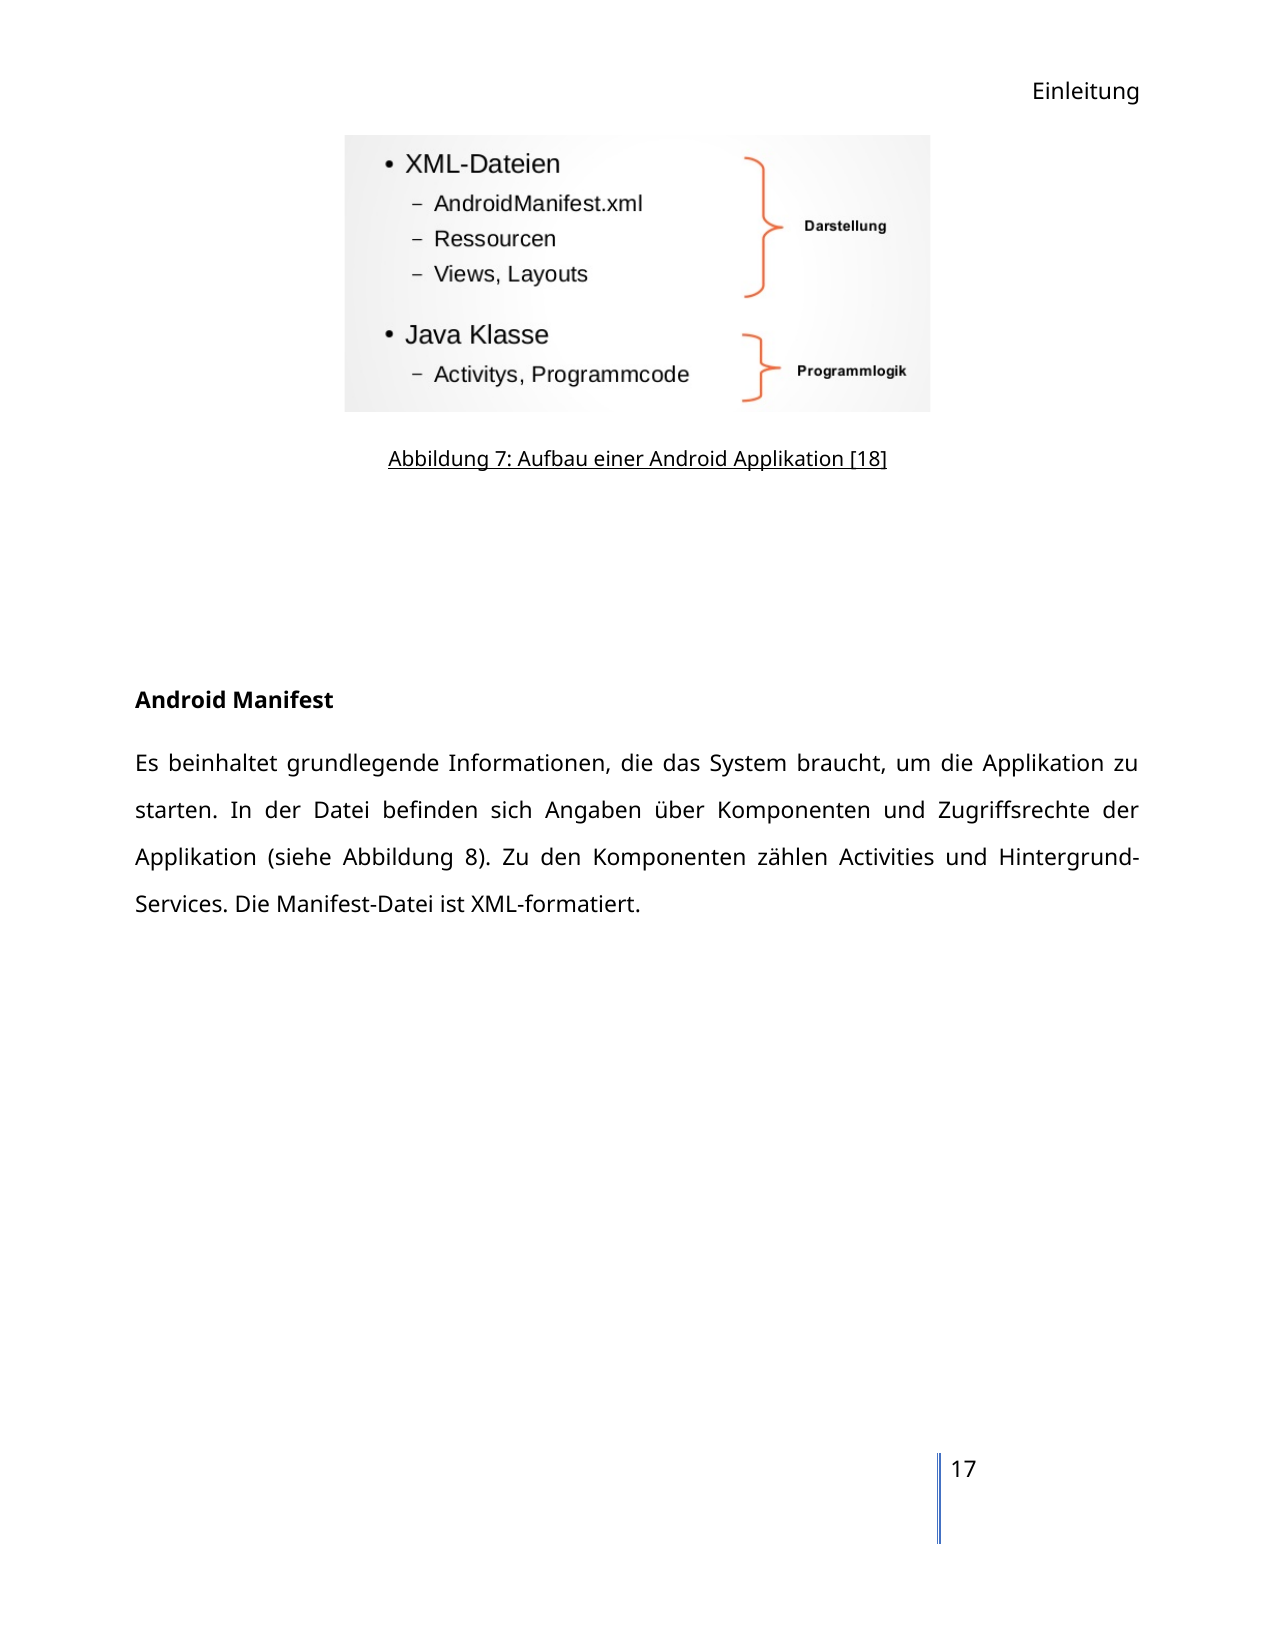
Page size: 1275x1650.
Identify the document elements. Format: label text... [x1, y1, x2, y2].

text Android Manifest [135, 684, 1140, 715]
text Es beinhaltet grundlegende Informationen, die das System braucht, um die Applikation zu starten. In der Datei befinden sich Angaben über Komponenten und Zugriffsrechte der Applikation (siehe Abbildung 8). Zu den Komponenten zählen Activities und Hintergrund-Services. Die Manifest-Datei ist XML-formatiert. [135, 747, 1140, 919]
picture [344, 135, 931, 412]
text Abbildung : Aufbau einer Android Applikation [135, 444, 1140, 472]
